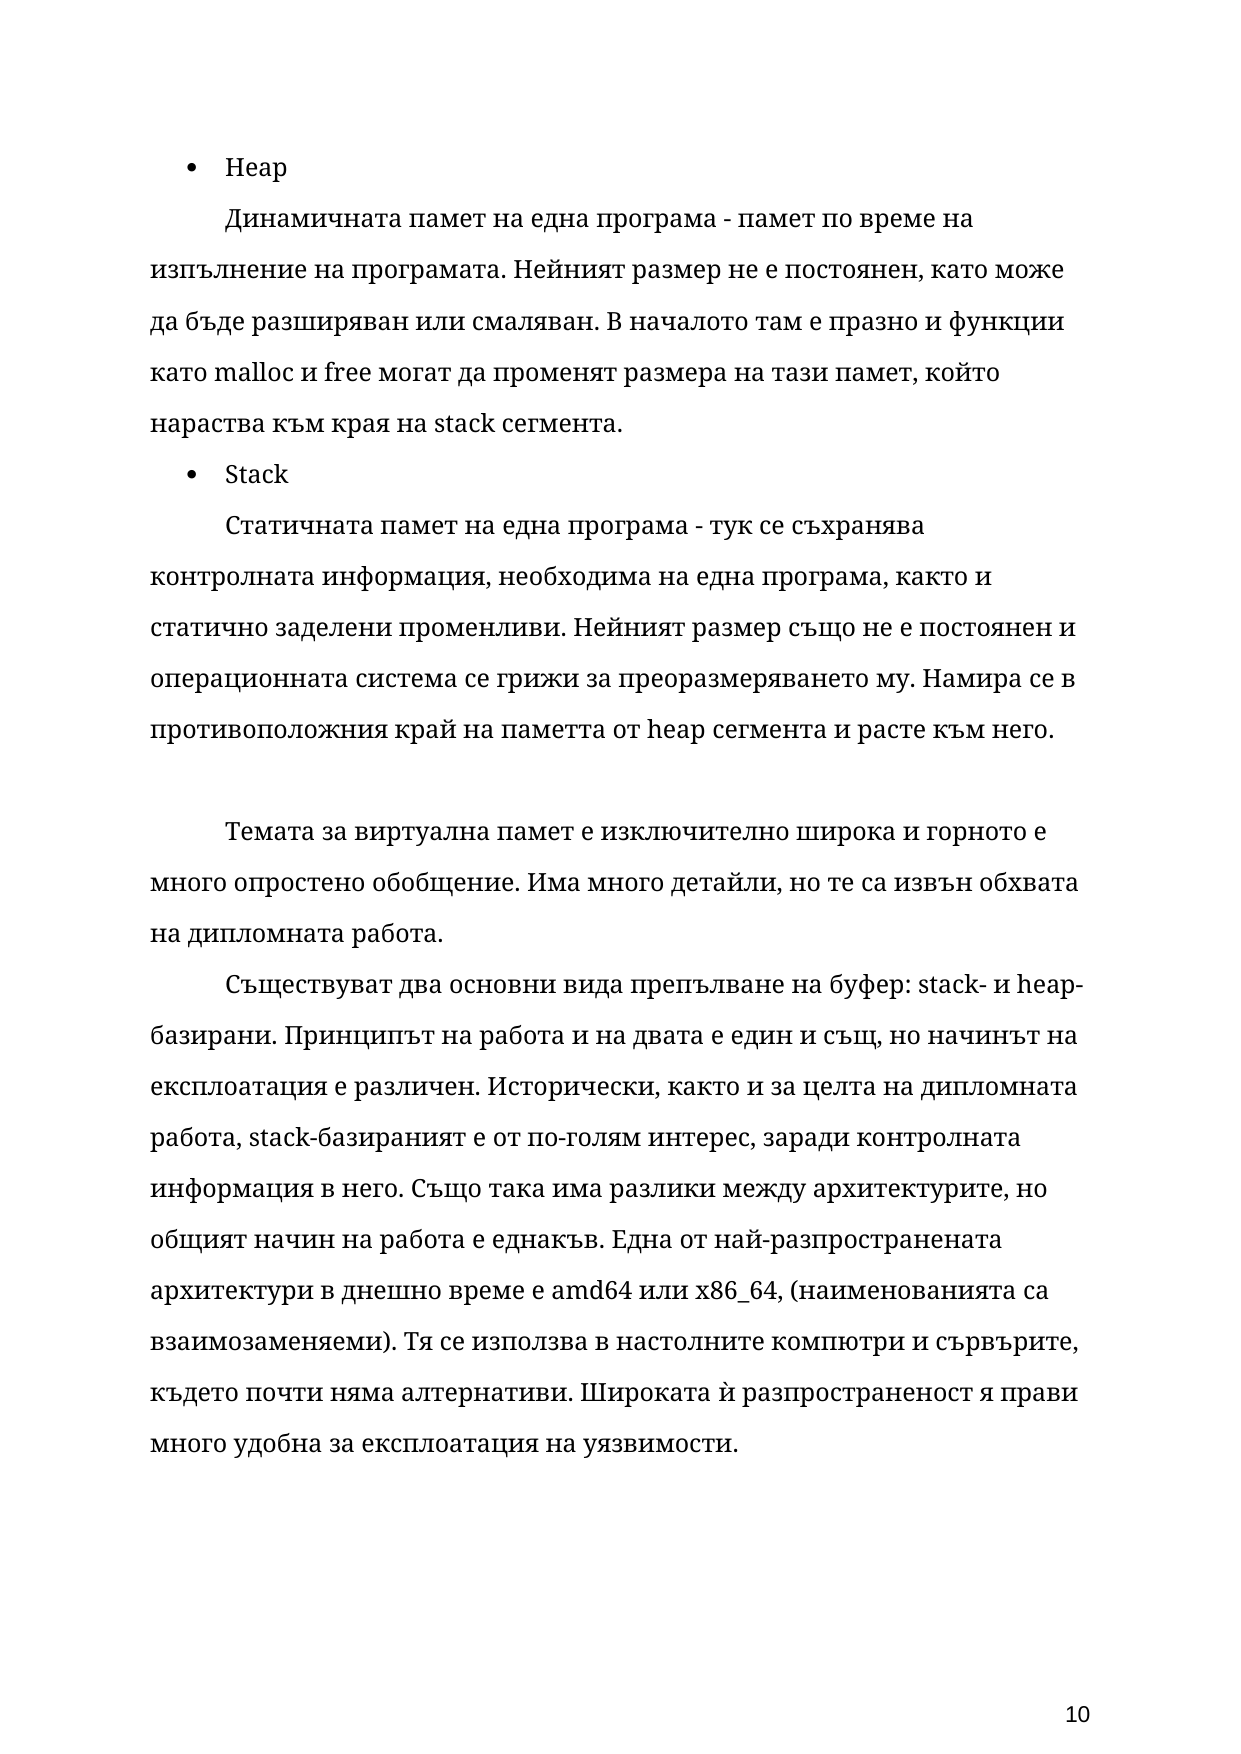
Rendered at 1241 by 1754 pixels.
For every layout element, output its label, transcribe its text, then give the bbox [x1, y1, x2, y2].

text Темата за виртуална памет е изключително широка и горното е много опростено обобщение. Има много детайли, но те са извън обхвата на дипломната работа. [150, 813, 1090, 950]
text Съществуват два основни вида препълване на буфер: stack- и heap-базирани. Принципът на работа и на двата е един и същ, но начинът на експлоатация е различен. Исторически, както и за целта на дипломната работа, stack-базираният е от по-голям интерес, заради контролната информация в него. Също така има разлики между архитектурите, но общият начин на работа е еднакъв. Една от най-разпространената архитектури в днешно време е amd64 или x86_64, (наименованията са взаимозаменяеми). Тя се използва в настолните компютри и сървърите, където почти няма алтернативи. Широката ѝ разпространеност я прави много удобна за експлоатация на уязвимости. [150, 967, 1090, 1460]
list Heap [187, 150, 1090, 184]
text Динамичната памет на една програма - памет по време на изпълнение на програмата. Нейният размер не е постоянен, като може да бъде разширяван или смаляван. В началото там е празно и функции като malloc и free могат да променят размера на тази памет, който нараства към края на stack сегмента. [150, 201, 1090, 439]
text Статичната памет на една програма - тук се съхранява контролната информация, необходима на една програма, както и статично заделени променливи. Нейният размер също не е постоянен и операционната система се грижи за преоразмеряването му. Намира се в противоположния край на паметта от heap сегмента и расте към него. [150, 507, 1090, 746]
list Stack [187, 456, 1090, 490]
